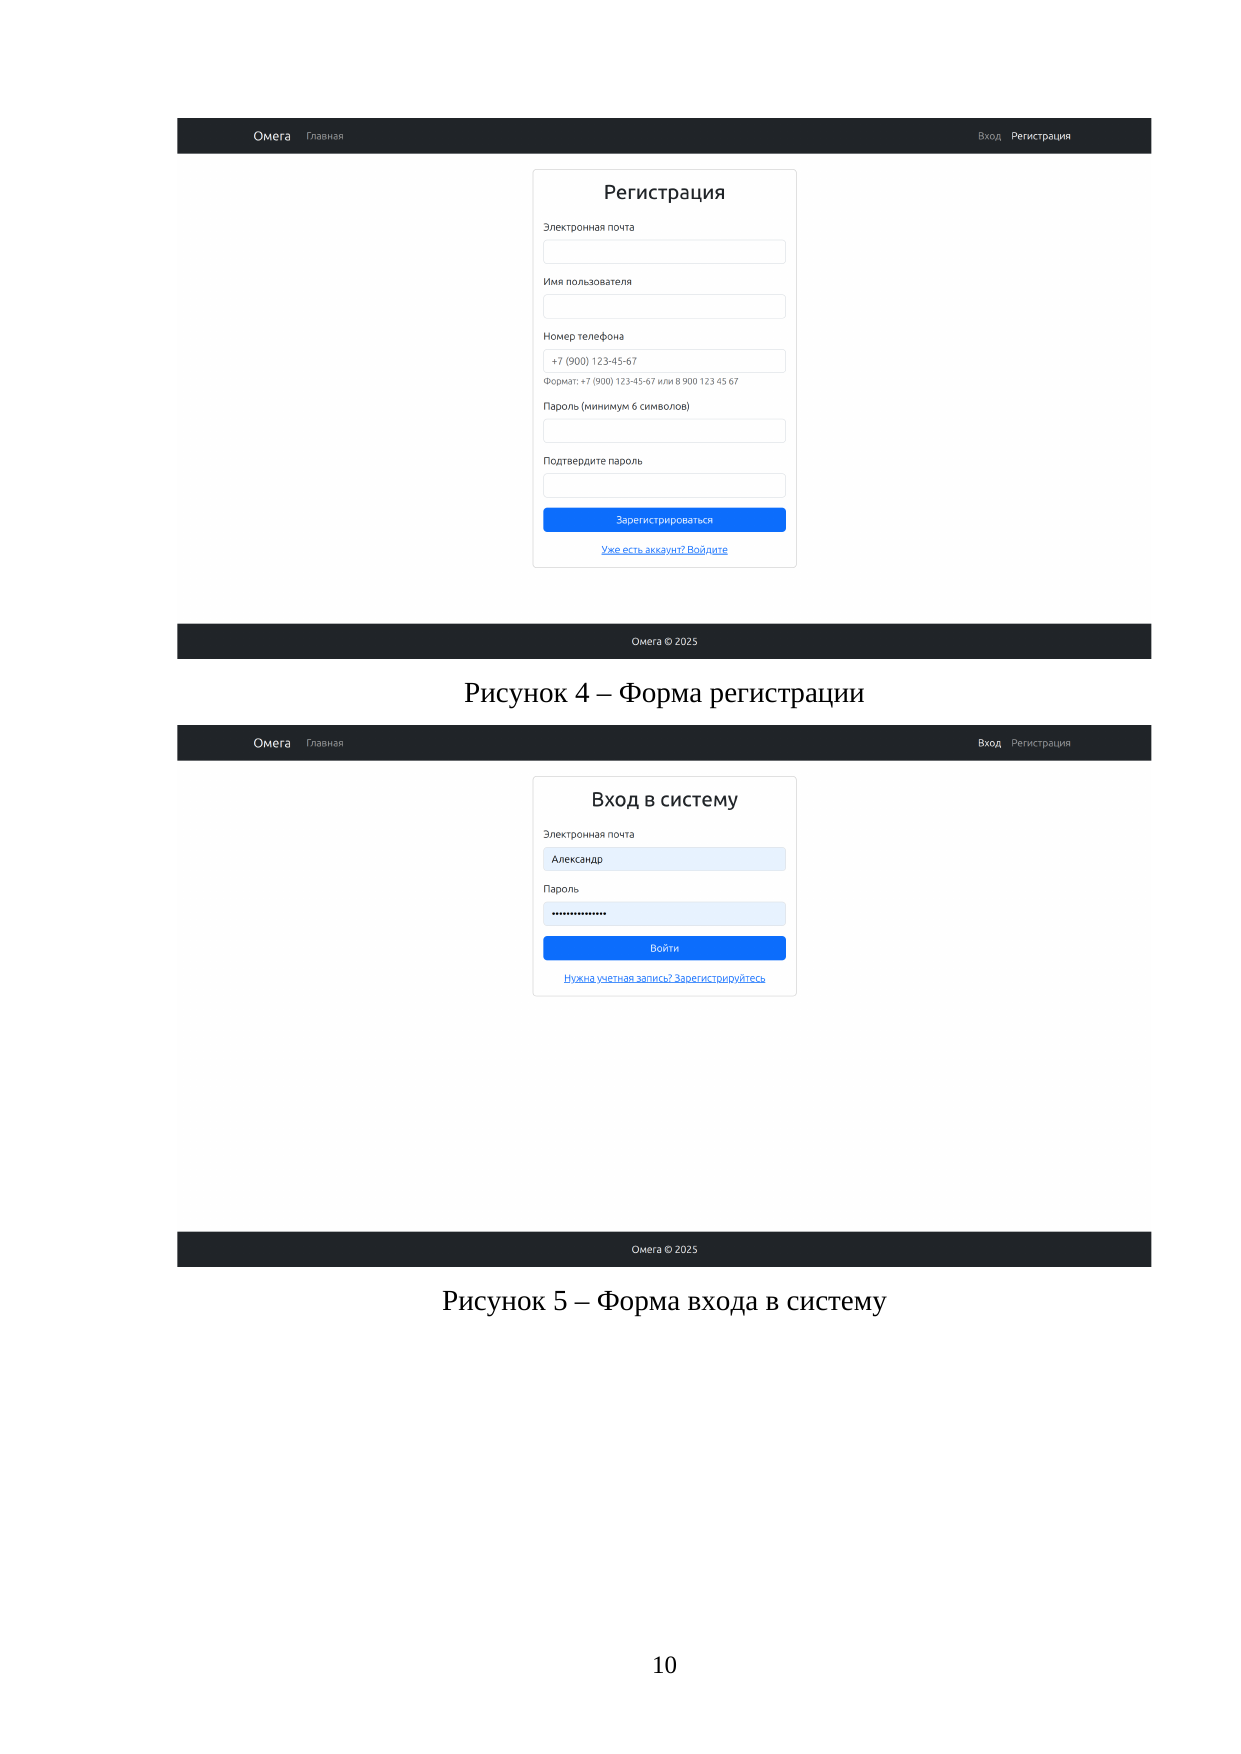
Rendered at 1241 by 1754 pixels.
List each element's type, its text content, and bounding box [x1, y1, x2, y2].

text Рисунок 5 – Форма входа в систему [177, 1283, 1152, 1317]
text Рисунок 4 – Форма регистрации [177, 675, 1152, 709]
picture [177, 118, 1152, 659]
picture [177, 725, 1152, 1267]
